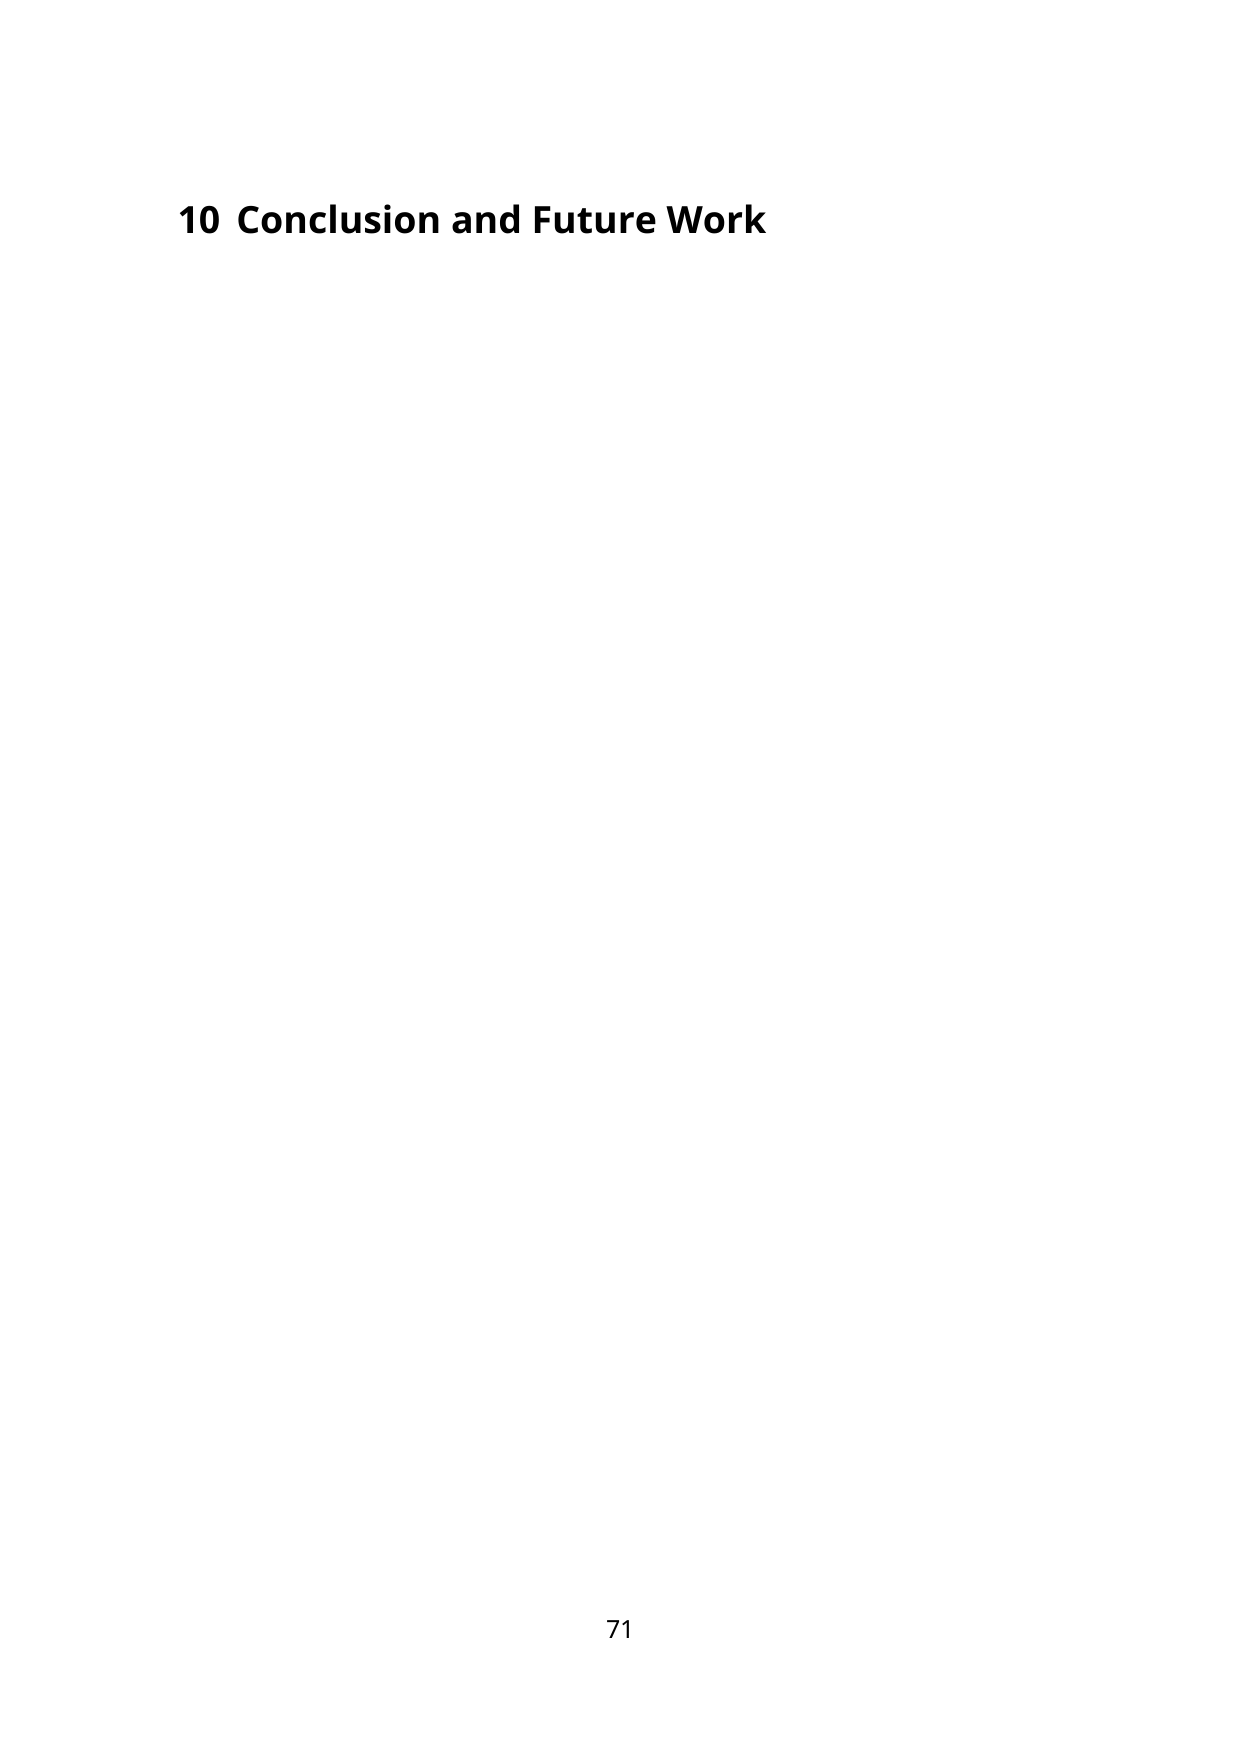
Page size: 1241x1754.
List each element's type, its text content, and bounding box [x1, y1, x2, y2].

subtitle Conclusion and Future Work [177, 194, 1063, 245]
